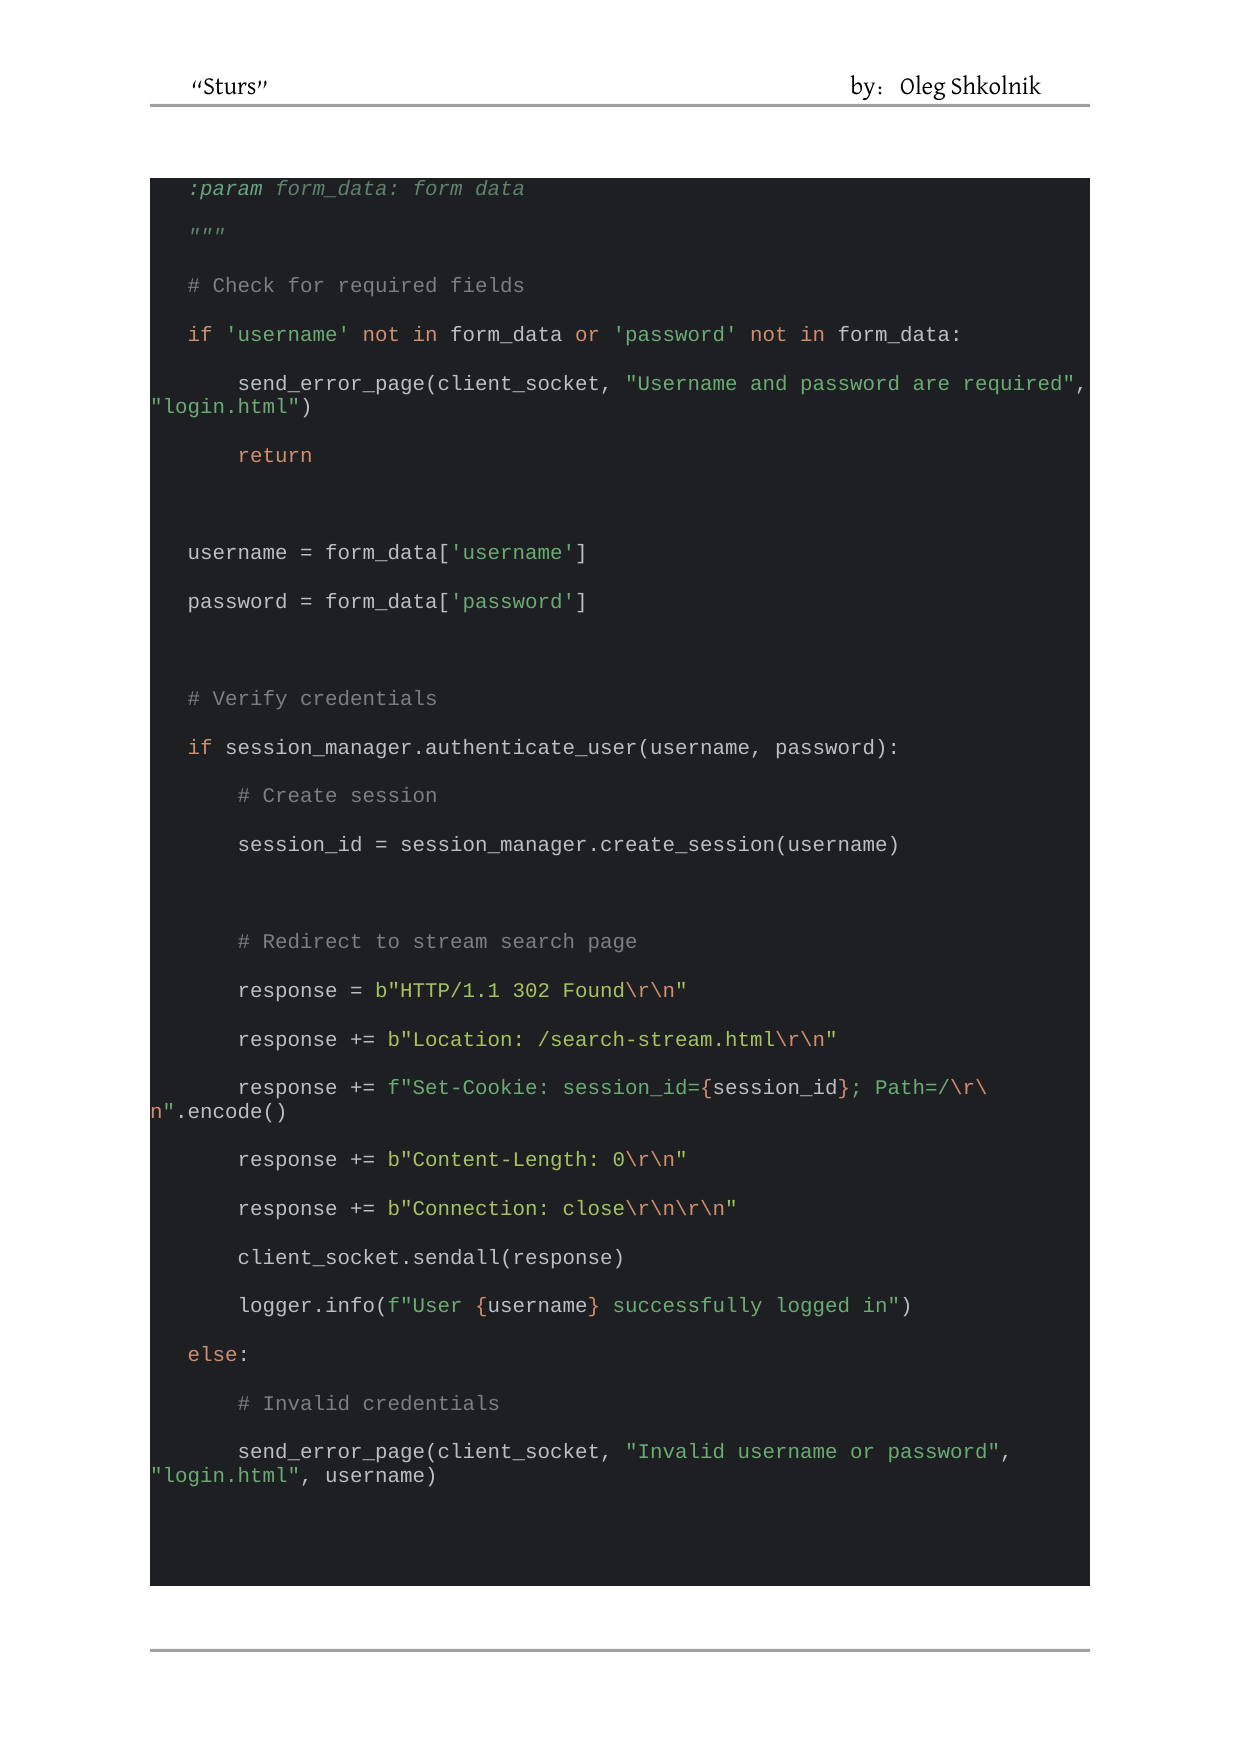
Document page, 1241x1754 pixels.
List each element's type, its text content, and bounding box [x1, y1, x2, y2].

text username = form_data['username'] [150, 542, 1090, 566]
text response += b"Content-Length: 0\r\n" [150, 1149, 1090, 1173]
text # Create session [150, 785, 1090, 809]
text if session_manager.authenticate_user(username, password): [150, 737, 1090, 760]
text response += b"Connection: close\r\n\r\n" [150, 1198, 1090, 1222]
text # Invalid credentials [150, 1393, 1090, 1416]
text return [150, 445, 1090, 468]
text password = form_data['password'] [150, 591, 1090, 614]
text logger.info(f"User {username} successfully logged in") [150, 1295, 1090, 1319]
text # Check for required fields [150, 275, 1090, 299]
text # Redirect to stream search page [150, 931, 1090, 955]
text """ [150, 227, 1090, 250]
text response += f"Set-Cookie: session_id={session_id}; Path=/\r\n".encode() [150, 1077, 1090, 1124]
text else: [150, 1344, 1090, 1368]
text if 'username' not in form_data or 'password' not in form_data: [150, 324, 1090, 347]
text :param form_data: form data [150, 178, 1090, 202]
text response += b"Location: /search-stream.html\r\n" [150, 1028, 1090, 1052]
text response = b"HTTP/1.1 302 Found\r\n" [150, 980, 1090, 1003]
text session_id = session_manager.create_session(username) [150, 834, 1090, 858]
text # Verify credentials [150, 688, 1090, 712]
text send_error_page(client_socket, "Invalid username or password", "login.html", username) [150, 1441, 1090, 1489]
text client_socket.sendall(response) [150, 1247, 1090, 1270]
text send_error_page(client_socket, "Username and password are required", "login.html") [150, 372, 1090, 420]
